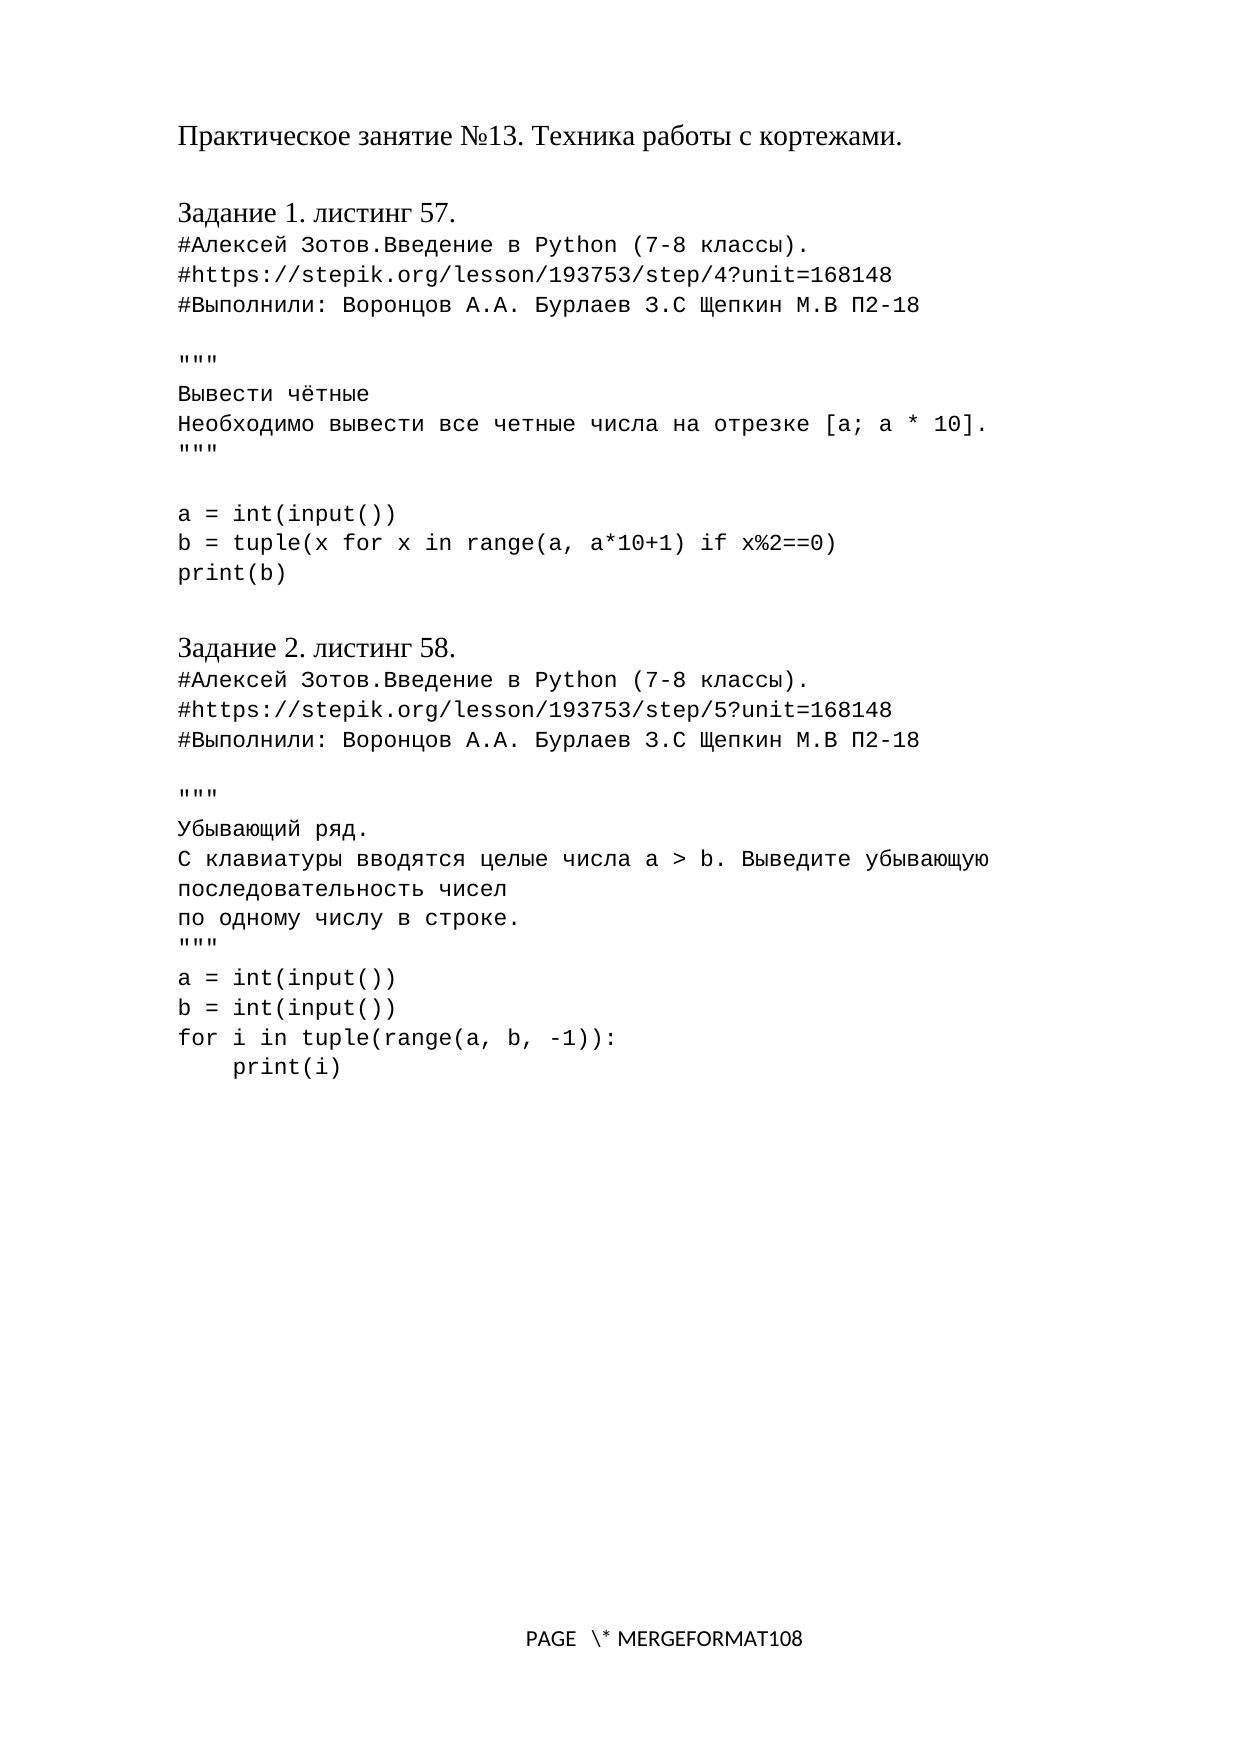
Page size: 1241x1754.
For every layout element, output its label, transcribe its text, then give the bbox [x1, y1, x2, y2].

text print(b) [177, 561, 1152, 587]
text b = tuple(x for x in range(a, a*10+1) if x%2==0) [177, 532, 1152, 558]
text """ [177, 442, 1152, 468]
text Вывести чётные [177, 383, 1152, 409]
text #Алексей Зотов.Введение в Python (7-8 классы). [177, 668, 1152, 694]
text Задание 1. листинг 57. [177, 195, 1152, 229]
text #https://stepik.org/lesson/193753/step/4?unit=168148 [177, 263, 1152, 289]
text Убывающий ряд. [177, 817, 1152, 843]
text Необходимо вывести все четные числа на отрезке [a; a * 10]. [177, 412, 1152, 438]
text #https://stepik.org/lesson/193753/step/5?unit=168148 [177, 698, 1152, 724]
text Задание 2. листинг 58. [177, 630, 1152, 663]
text """ [177, 787, 1152, 813]
text #Алексей Зотов.Введение в Python (7-8 классы). [177, 234, 1152, 260]
text print(i) [177, 1056, 1152, 1082]
subtitle Практическое занятие №13. Техника работы с кортежами. [177, 118, 1152, 152]
text #Выполнили: Воронцов А.А. Бурлаев З.С Щепкин М.В П2-18 [177, 293, 1152, 319]
text С клавиатуры вводятся целые числа a > b. Выведите убывающую последовательность чисел [177, 847, 1152, 903]
text b = int(input()) [177, 996, 1152, 1022]
text """ [177, 353, 1152, 379]
text по одному числу в строке. [177, 907, 1152, 933]
text a = int(input()) [177, 502, 1152, 528]
text for i in tuple(range(a, b, -1)): [177, 1026, 1152, 1052]
text #Выполнили: Воронцов А.А. Бурлаев З.С Щепкин М.В П2-18 [177, 728, 1152, 754]
text a = int(input()) [177, 966, 1152, 992]
text """ [177, 936, 1152, 962]
